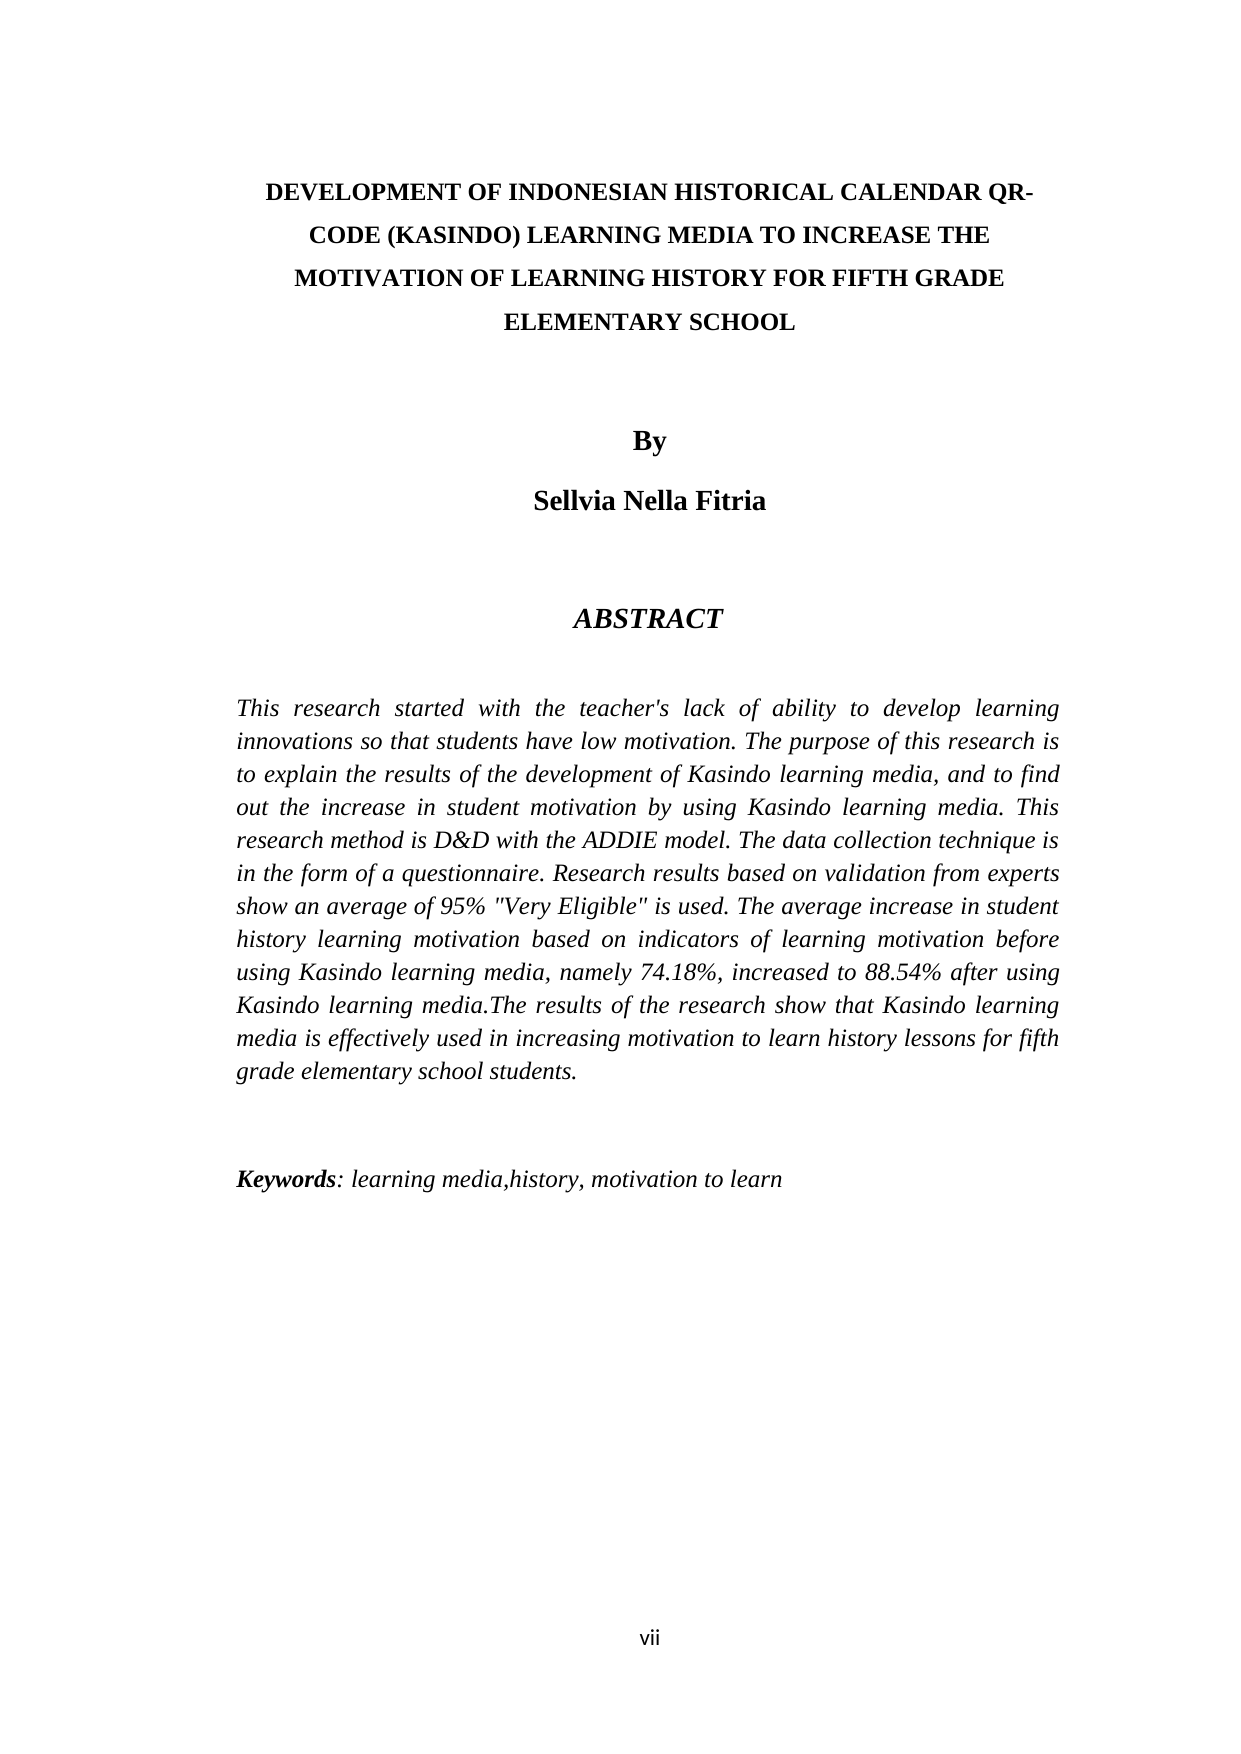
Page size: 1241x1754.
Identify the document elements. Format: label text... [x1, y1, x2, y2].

text This research started with the teacher's lack of ability to develop learning innovations so that students have low motivation. The purpose of this research is to explain the results of the development of Kasindo learning media, and to find out the increase in student motivation by using Kasindo learning media. This research method is D&D with the ADDIE model. The data collection technique is in the form of a questionnaire. Research results based on validation from experts show an average of 95% "Very Eligible" is used. The average increase in student history learning motivation based on indicators of learning motivation before using Kasindo learning media, namely 74.18%, increased to 88.54% after using Kasindo learning media.The results of the research show that Kasindo learning media is effectively used in increasing motivation to learn history lessons for fifth grade elementary school students. [236, 693, 1063, 1085]
subtitle ABSTRACT [236, 602, 1063, 635]
text Sellvia Nella Fitria [236, 483, 1063, 516]
text DEVELOPMENT OF INDONESIAN HISTORICAL CALENDAR QR-CODE (KASINDO) LEARNING MEDIA TO INCREASE THE MOTIVATION OF LEARNING HISTORY FOR FIFTH GRADE ELEMENTARY SCHOOL [236, 177, 1063, 335]
text By [236, 423, 1063, 457]
text Keywords: learning media,history, motivation to learn [236, 1164, 1063, 1193]
